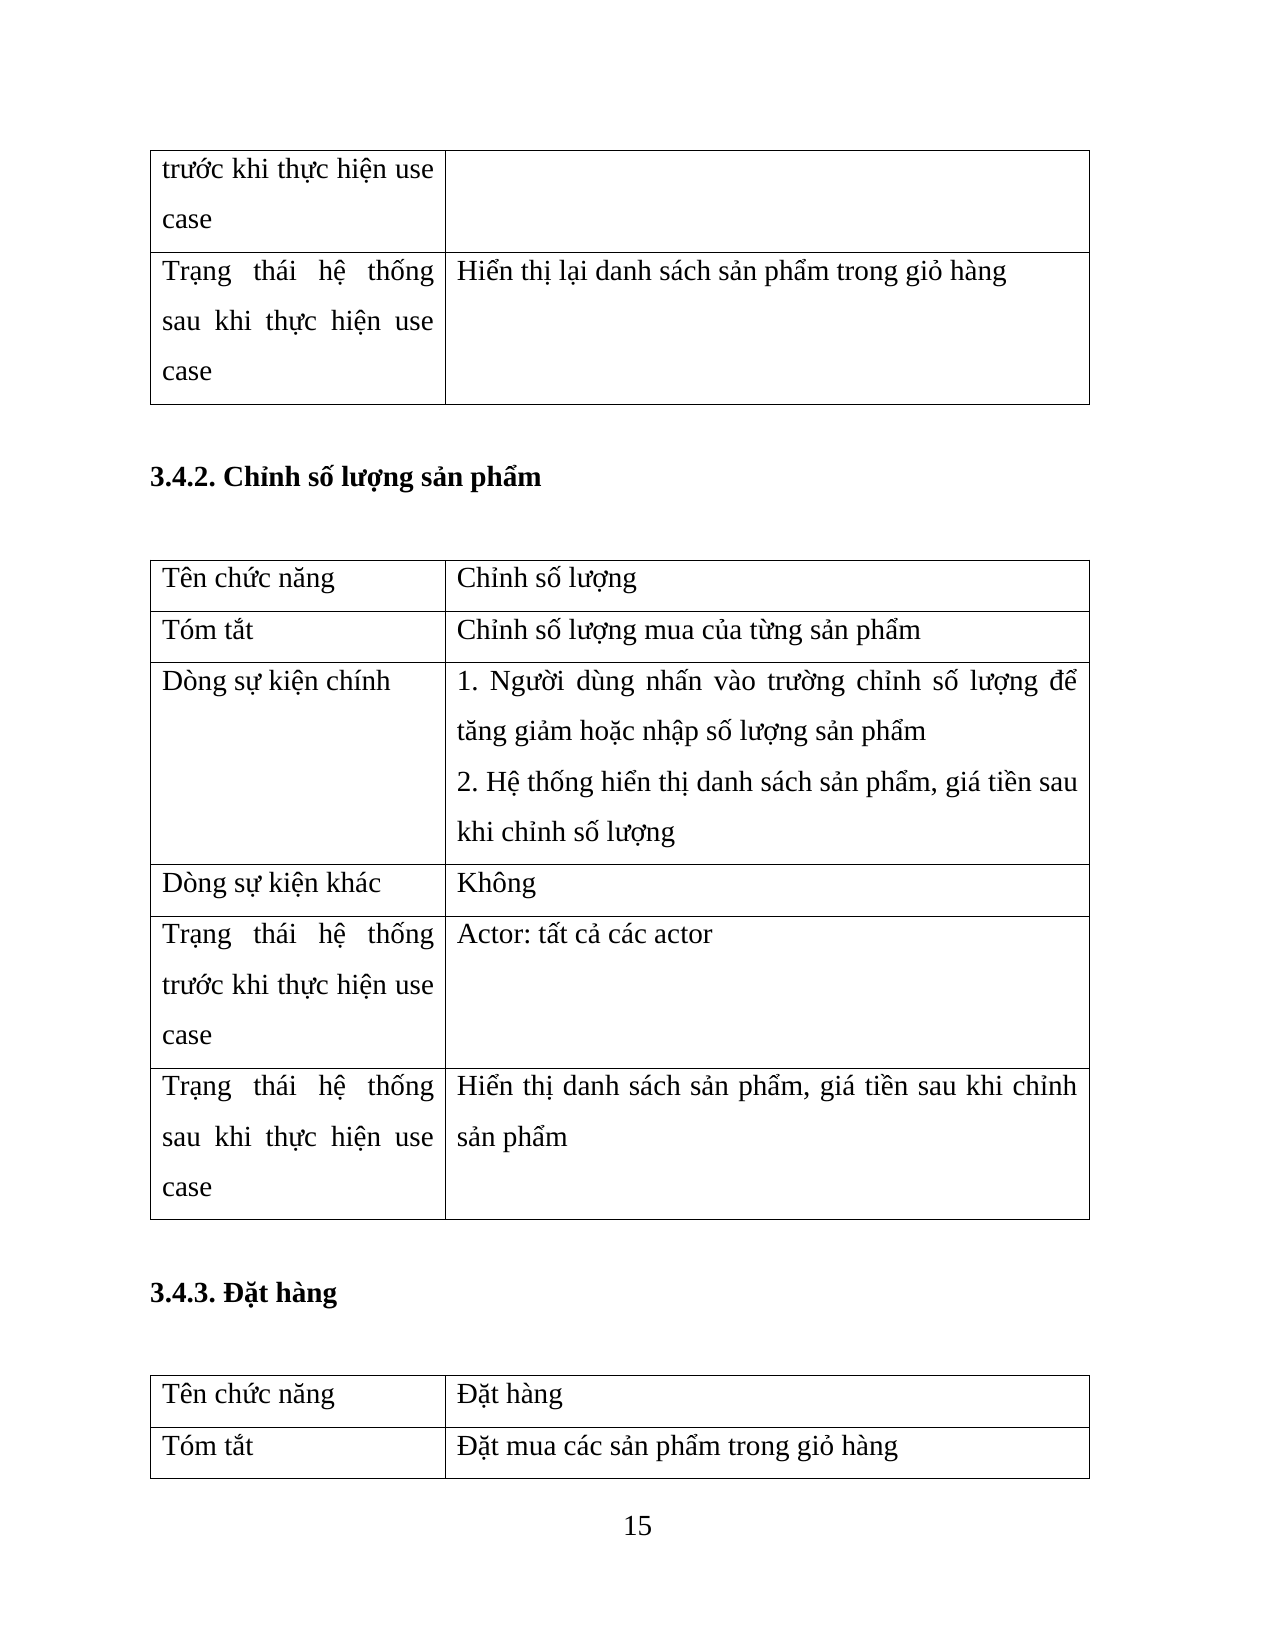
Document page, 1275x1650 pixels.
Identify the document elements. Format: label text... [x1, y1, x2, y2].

table_cell Đặt mua các sản phẩm trong giỏ hàng [446, 1428, 1089, 1478]
table_cell Trạng thái hệ thống sau khi thực hiện use case [151, 253, 445, 403]
table_cell Trạng thái hệ thống sau khi thực hiện use case [151, 1069, 445, 1219]
table_cell Tóm tắt [151, 1428, 445, 1478]
table_header Đặt hàng [446, 1376, 1089, 1427]
table_cell Actor: tất cả các actor [446, 917, 1089, 1067]
table_cell Dòng sự kiện khác [151, 865, 445, 916]
table_header Chỉnh số lượng [446, 561, 1089, 611]
table_cell Hiển thị danh sách sản phẩm, giá tiền sau khi chỉnh sản phẩm [446, 1069, 1089, 1219]
subtitle 3.4.3. Đặt hàng [150, 1275, 1125, 1308]
table_cell Hiển thị lại danh sách sản phẩm trong giỏ hàng [446, 253, 1089, 403]
table_cell Không [446, 865, 1089, 916]
table_cell Tóm tắt [151, 612, 445, 662]
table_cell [446, 151, 1089, 252]
table_header Tên chức năng [151, 561, 445, 611]
subtitle 3.4.2. Chỉnh số lượng sản phẩm [150, 459, 1125, 492]
table_cell Chỉnh số lượng mua của từng sản phẩm [446, 612, 1089, 662]
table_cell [151, 151, 445, 252]
table_cell 1. Người dùng nhấn vào trường chỉnh số lượng để tăng giảm hoặc nhập số lượng sản phẩm 2. Hệ thống hiển thị danh sách sản phẩm, giá tiền sau khi chỉnh số lượng [446, 663, 1089, 864]
table_header Tên chức năng [151, 1376, 445, 1427]
table_cell Trạng thái hệ thống trước khi thực hiện use case [151, 917, 445, 1067]
table_cell Dòng sự kiện chính [151, 663, 445, 864]
